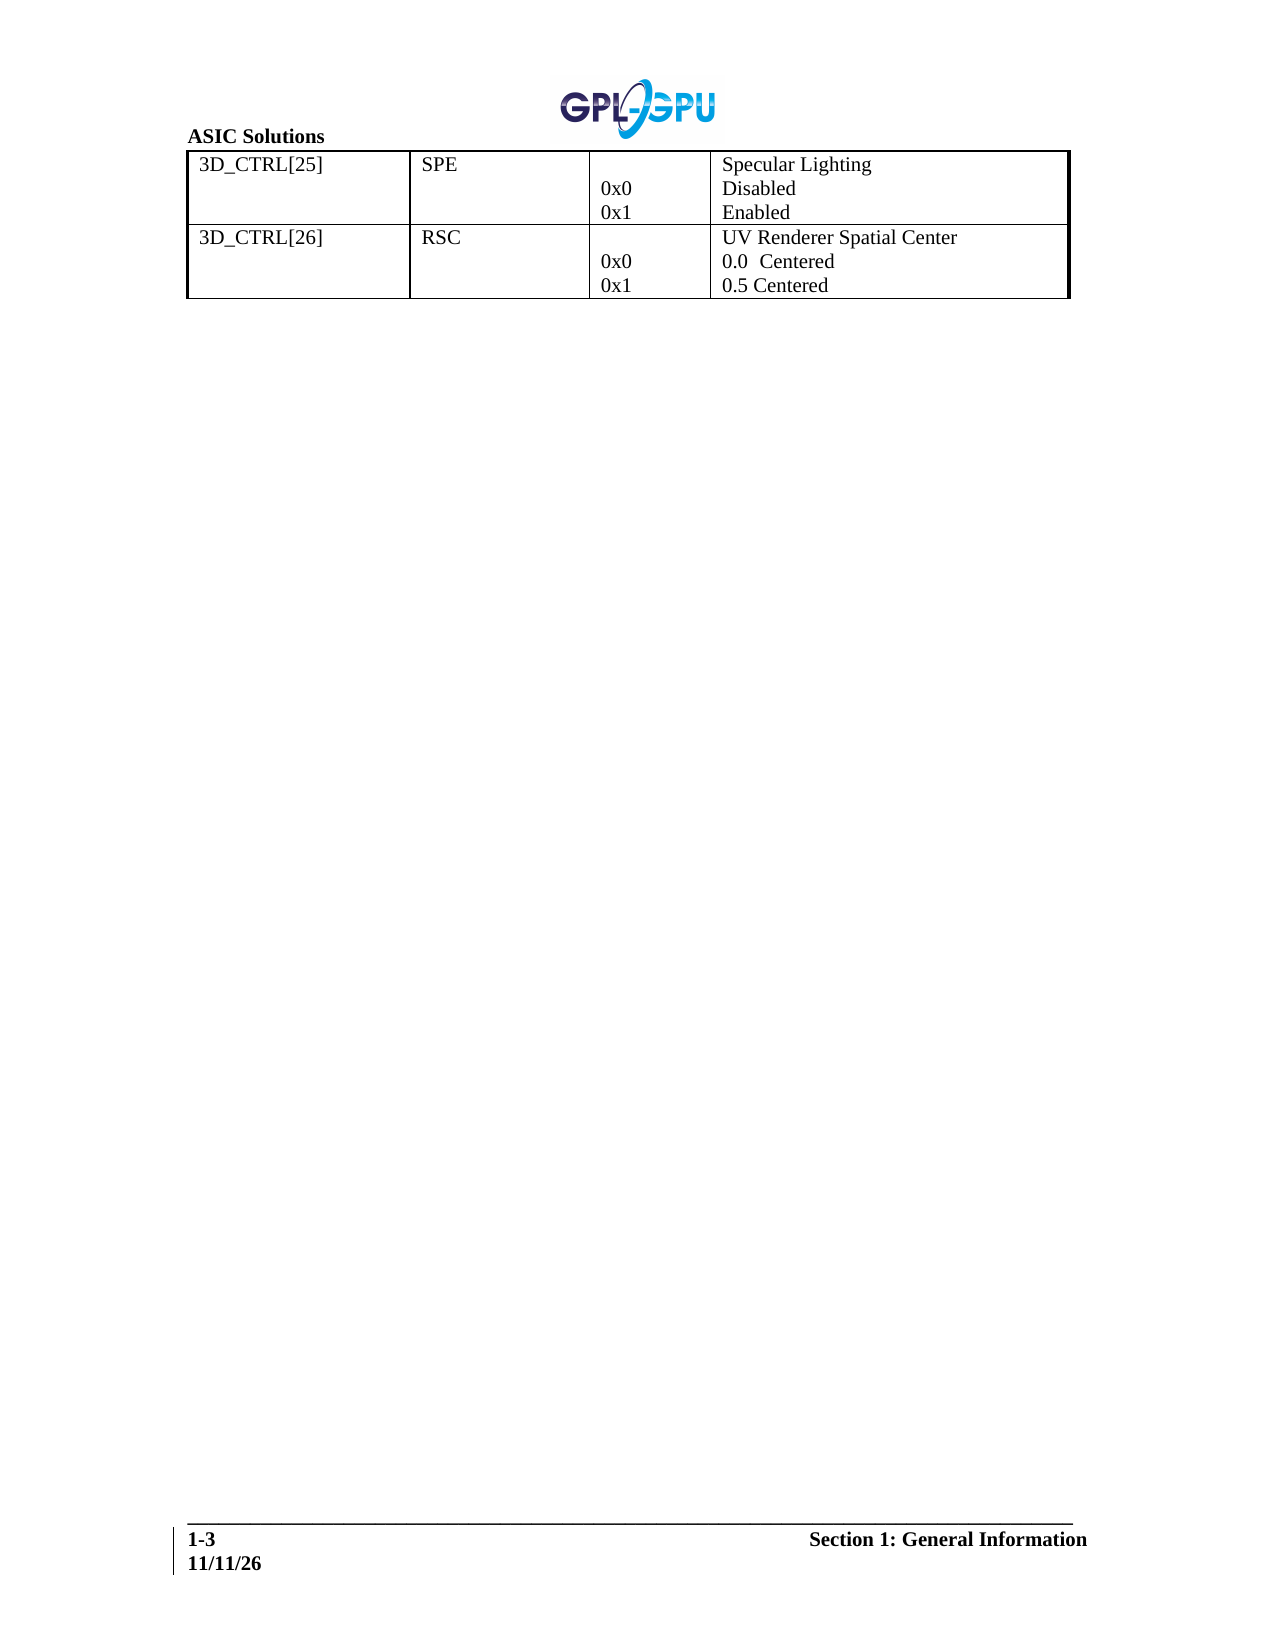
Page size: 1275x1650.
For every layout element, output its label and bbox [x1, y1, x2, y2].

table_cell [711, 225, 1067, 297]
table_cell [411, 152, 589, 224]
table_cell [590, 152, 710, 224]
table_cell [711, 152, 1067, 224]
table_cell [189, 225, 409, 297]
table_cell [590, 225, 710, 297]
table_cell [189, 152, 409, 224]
picture [550, 75, 725, 144]
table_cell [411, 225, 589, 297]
